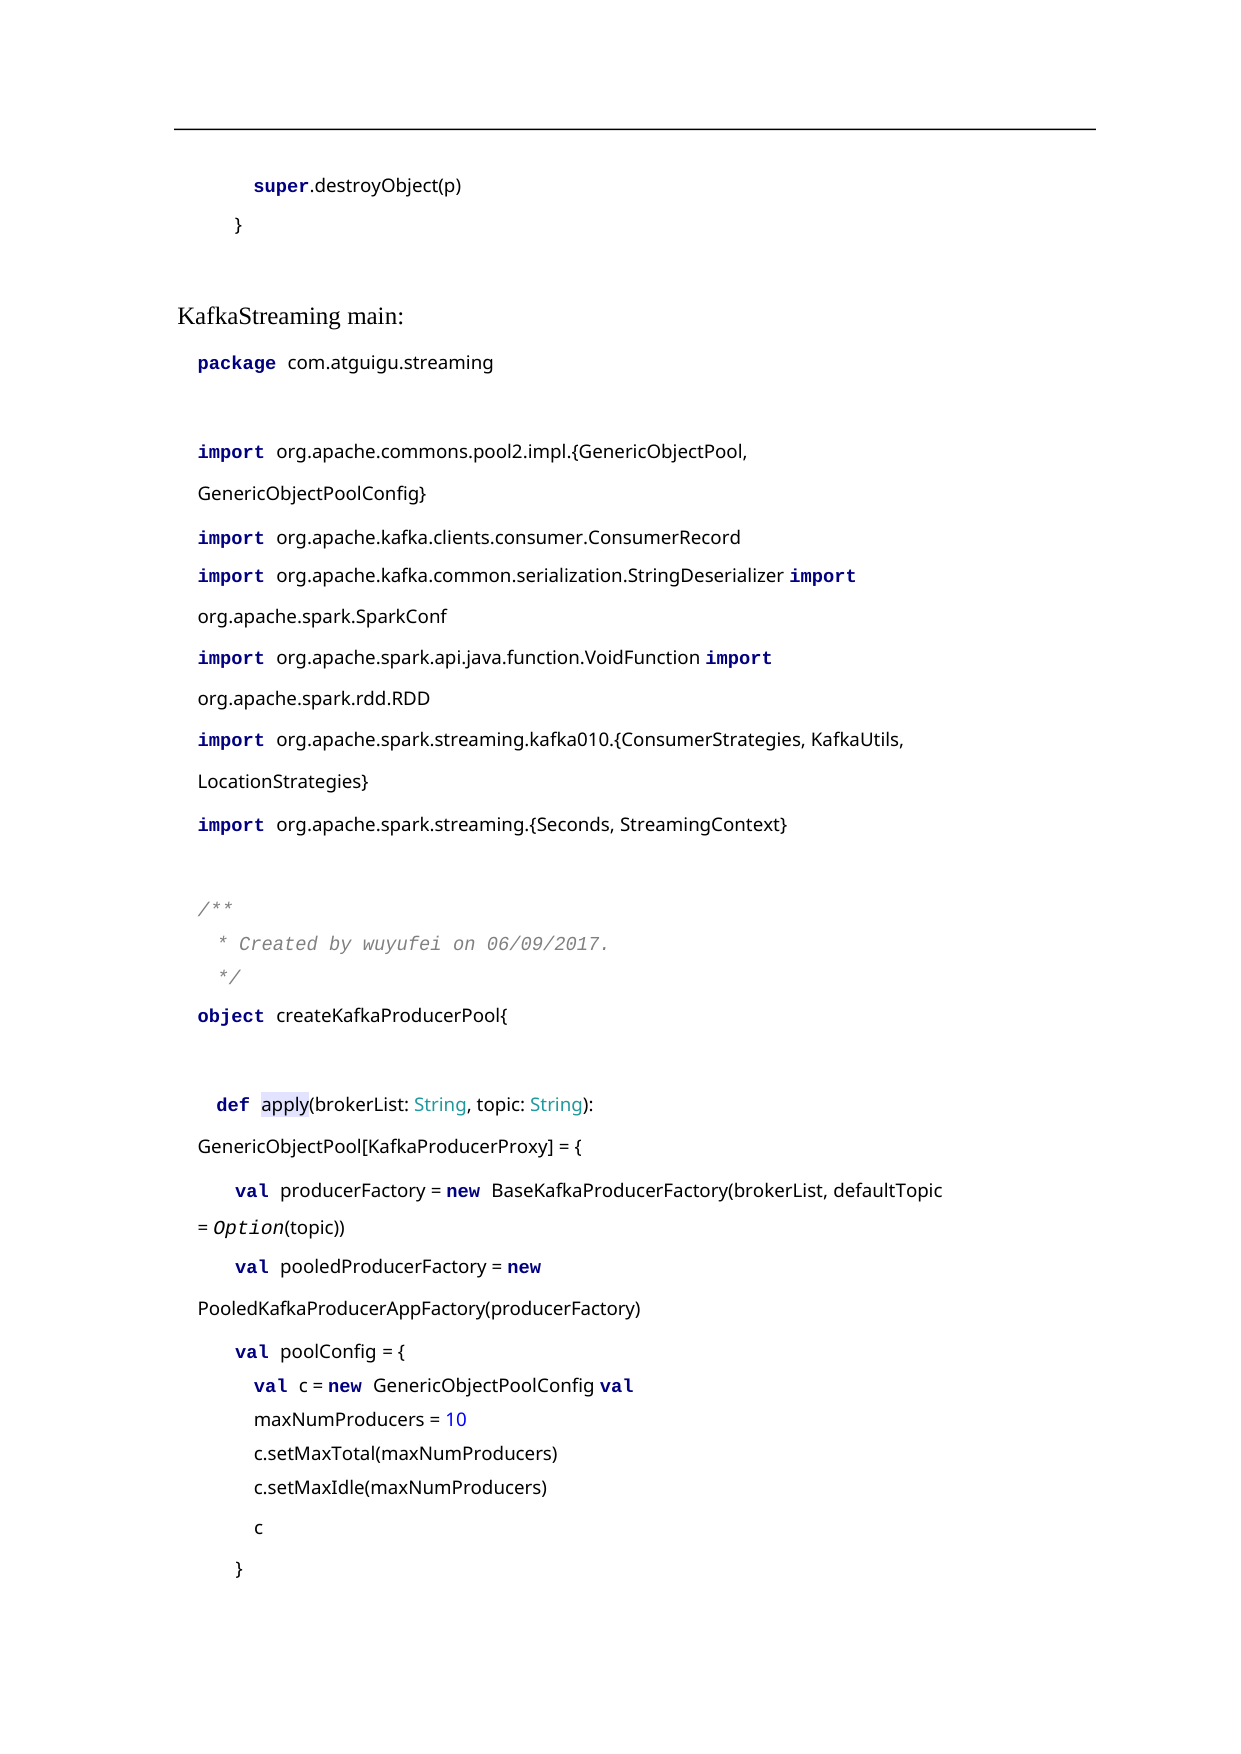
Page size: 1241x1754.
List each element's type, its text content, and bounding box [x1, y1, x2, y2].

subtitle KafkaStreaming main: [177, 301, 1159, 330]
